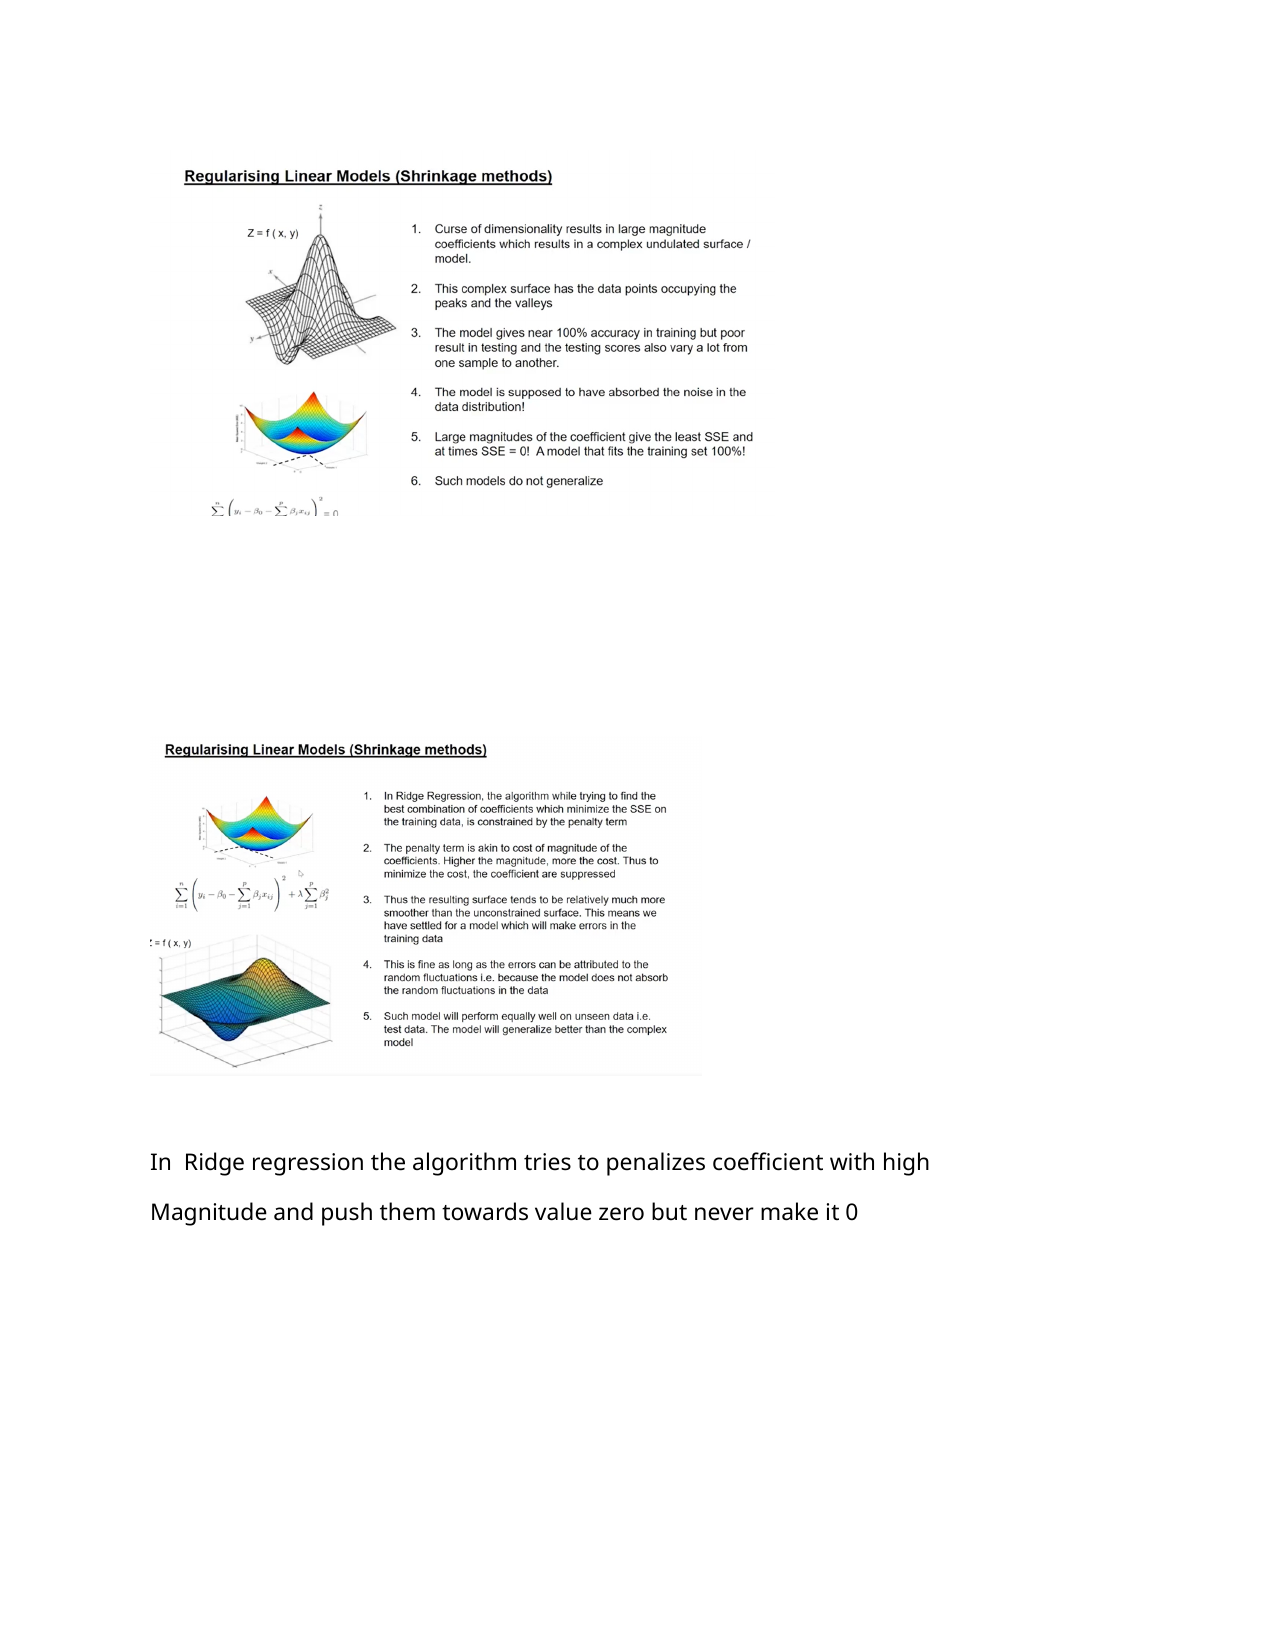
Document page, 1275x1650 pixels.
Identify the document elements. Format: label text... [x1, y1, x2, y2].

text Magnitude and push them towards value zero but never make it 0 [150, 1196, 1125, 1227]
picture [150, 150, 776, 516]
picture [150, 736, 702, 1076]
text In Ridge regression the algorithm tries to penalizes coefficient with high [150, 1145, 1125, 1177]
